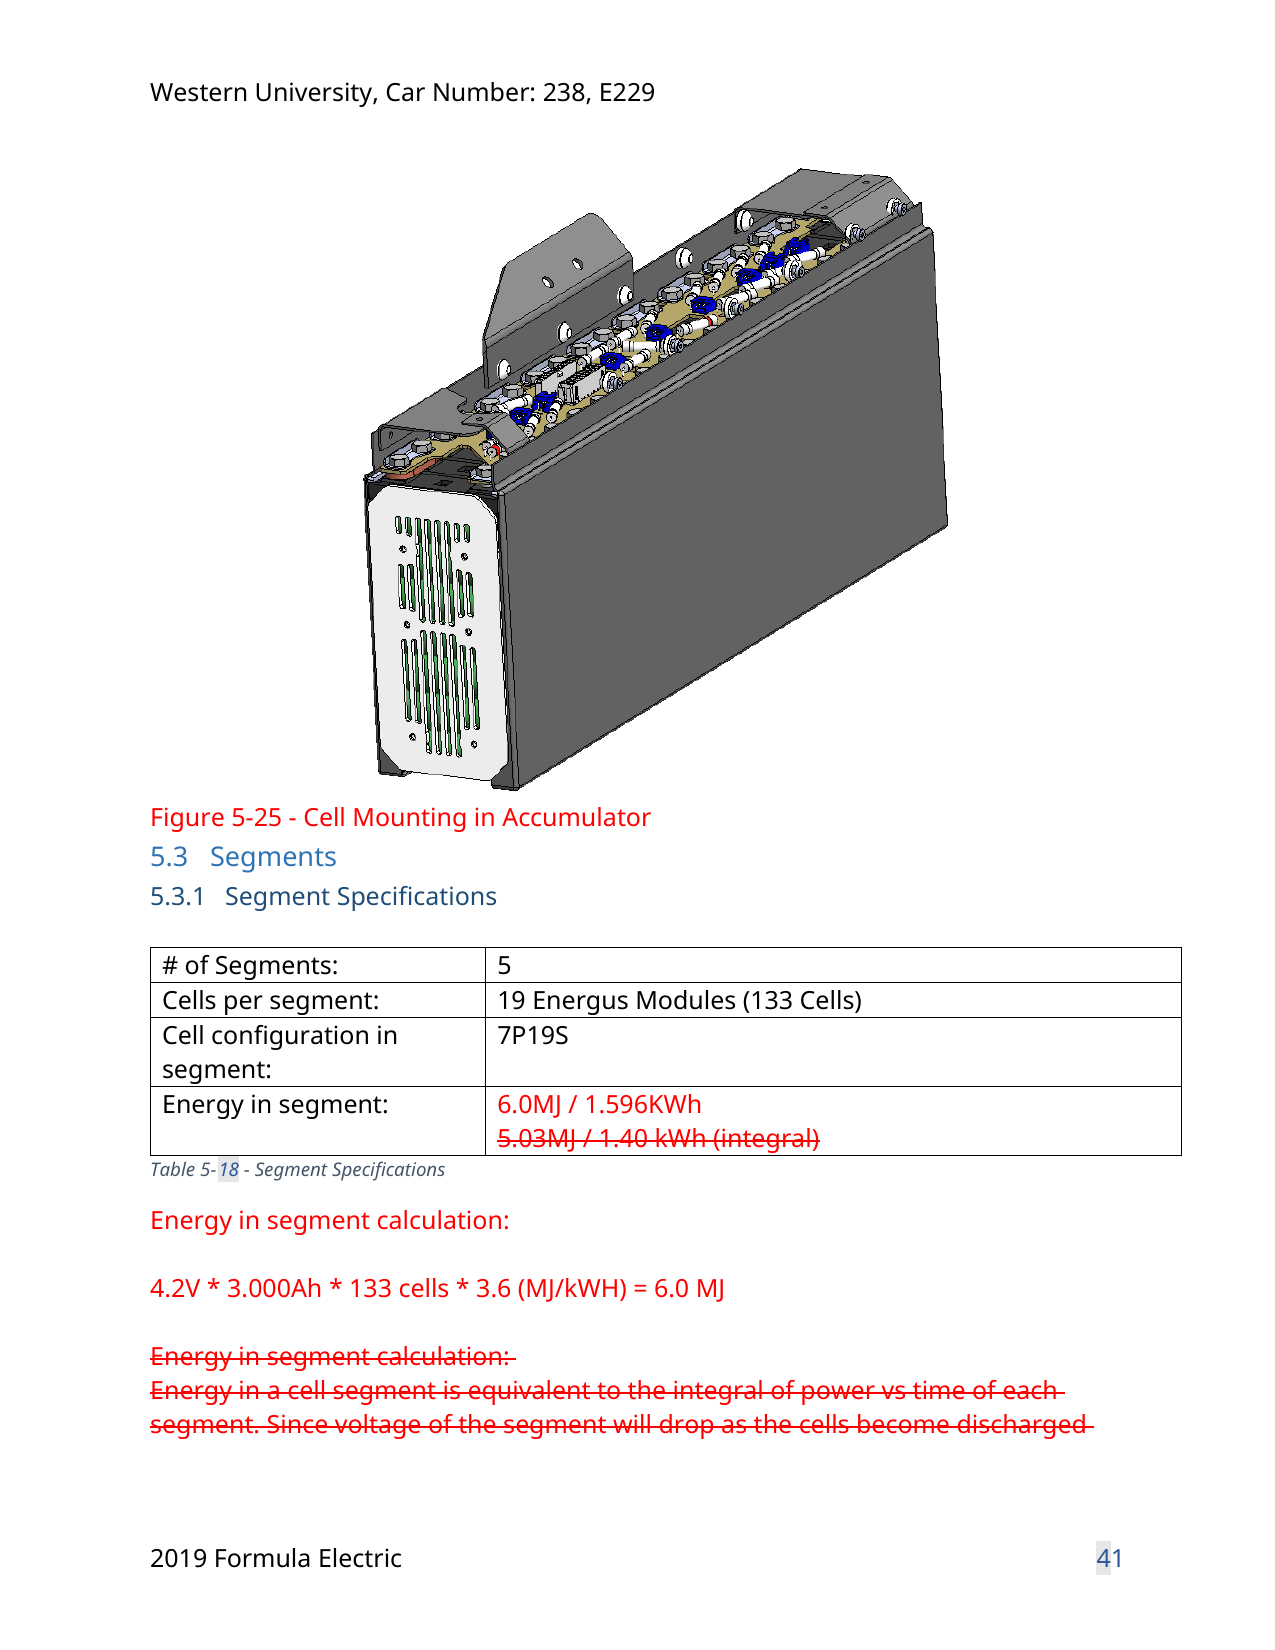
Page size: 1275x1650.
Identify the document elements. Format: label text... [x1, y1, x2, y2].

table_cell Cells per segment: [151, 983, 485, 1017]
table_header # of Segments: [151, 948, 485, 982]
text Energy in segment calculation: [150, 1202, 1125, 1237]
text Energy in segment calculation: [150, 1339, 1125, 1373]
table_cell 19 Energus Modules (133 Cells) [486, 983, 1181, 1017]
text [150, 1373, 1125, 1441]
subtitle Segment Specifications [150, 878, 1125, 912]
table_cell Cell configuration in segment: [151, 1018, 485, 1086]
picture [306, 150, 969, 800]
table_cell 7P19S [486, 1018, 1181, 1086]
table_header 5 [486, 948, 1181, 982]
text 4.2V * 3.000Ah * 133 cells * 3.6 (MJ/kWH) = 6.0 MJ [150, 1271, 1125, 1305]
table_cell Energy in segment: [151, 1087, 485, 1155]
table_cell 6.0MJ / 1.596KWh 5.03MJ / 1.40 kWh (integral) [486, 1087, 1181, 1155]
subtitle Segments [150, 837, 1125, 874]
